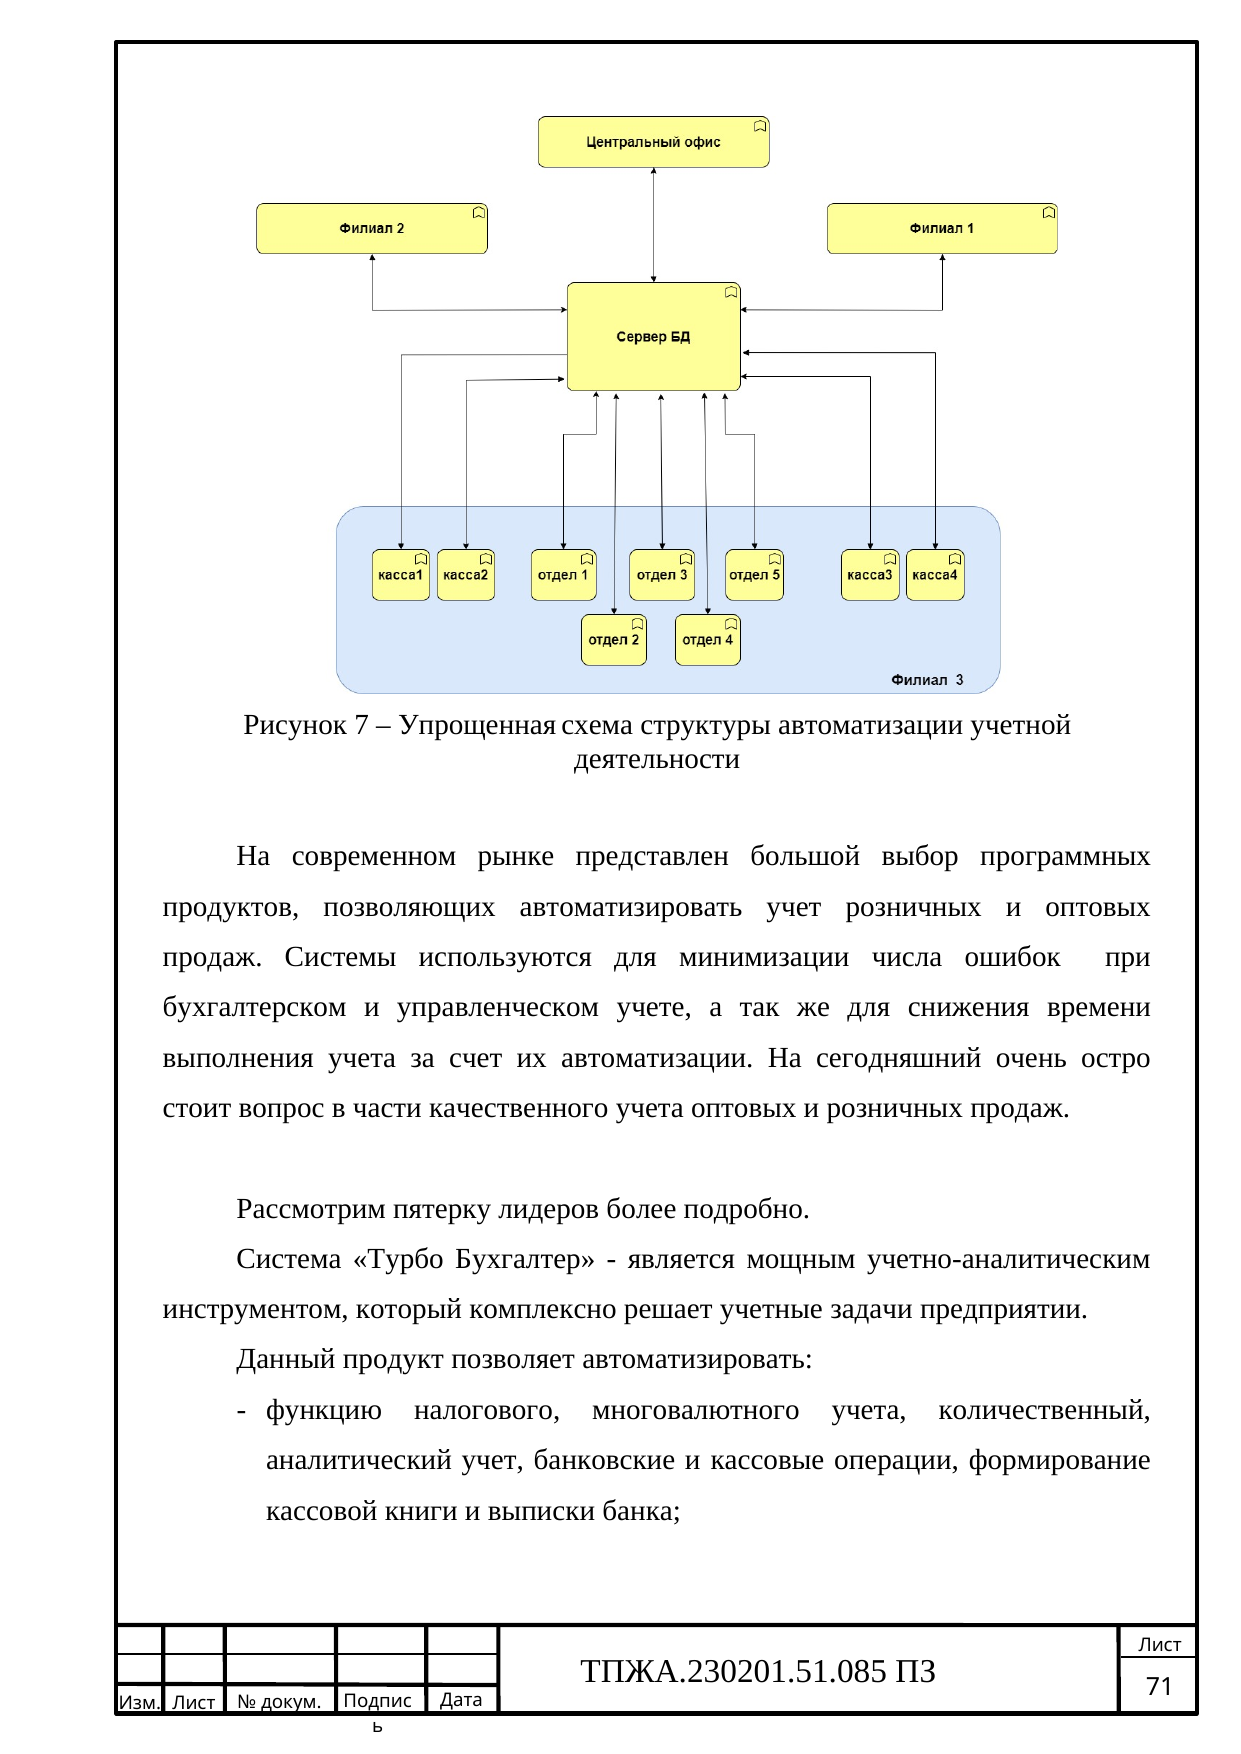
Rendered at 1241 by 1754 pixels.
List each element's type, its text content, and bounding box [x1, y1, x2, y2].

list функцию налогового, многовалютного учета, количественный, аналитический учет, банковские и кассовые операции, формирование кассовой книги и выписки банка; [236, 1392, 1152, 1526]
text Система «Турбо Бухгалтер» - является мощным учетно-аналитическим инструментом, который комплексно решает учетные задачи предприятии. [162, 1241, 1152, 1325]
picture [256, 116, 1058, 694]
text На современном рынке представлен большой выбор программных продуктов, позволяющих автоматизировать учет розничных и оптовых продаж. Системы используются для минимизации числа ошибок при бухгалтерском и управленческом учете, а так же для снижения времени выполнения учета за счет их автоматизации. На сегодняшний очень остро стоит вопрос в части качественного учета оптовых и розничных продаж. [162, 838, 1152, 1124]
text Данный продукт позволяет автоматизировать: [162, 1342, 1152, 1375]
text Рисунок 7 – Упрощенная схема структуры автоматизации учетной деятельности [162, 707, 1152, 774]
text Рассмотрим пятерку лидеров более подробно. [162, 1191, 1152, 1224]
